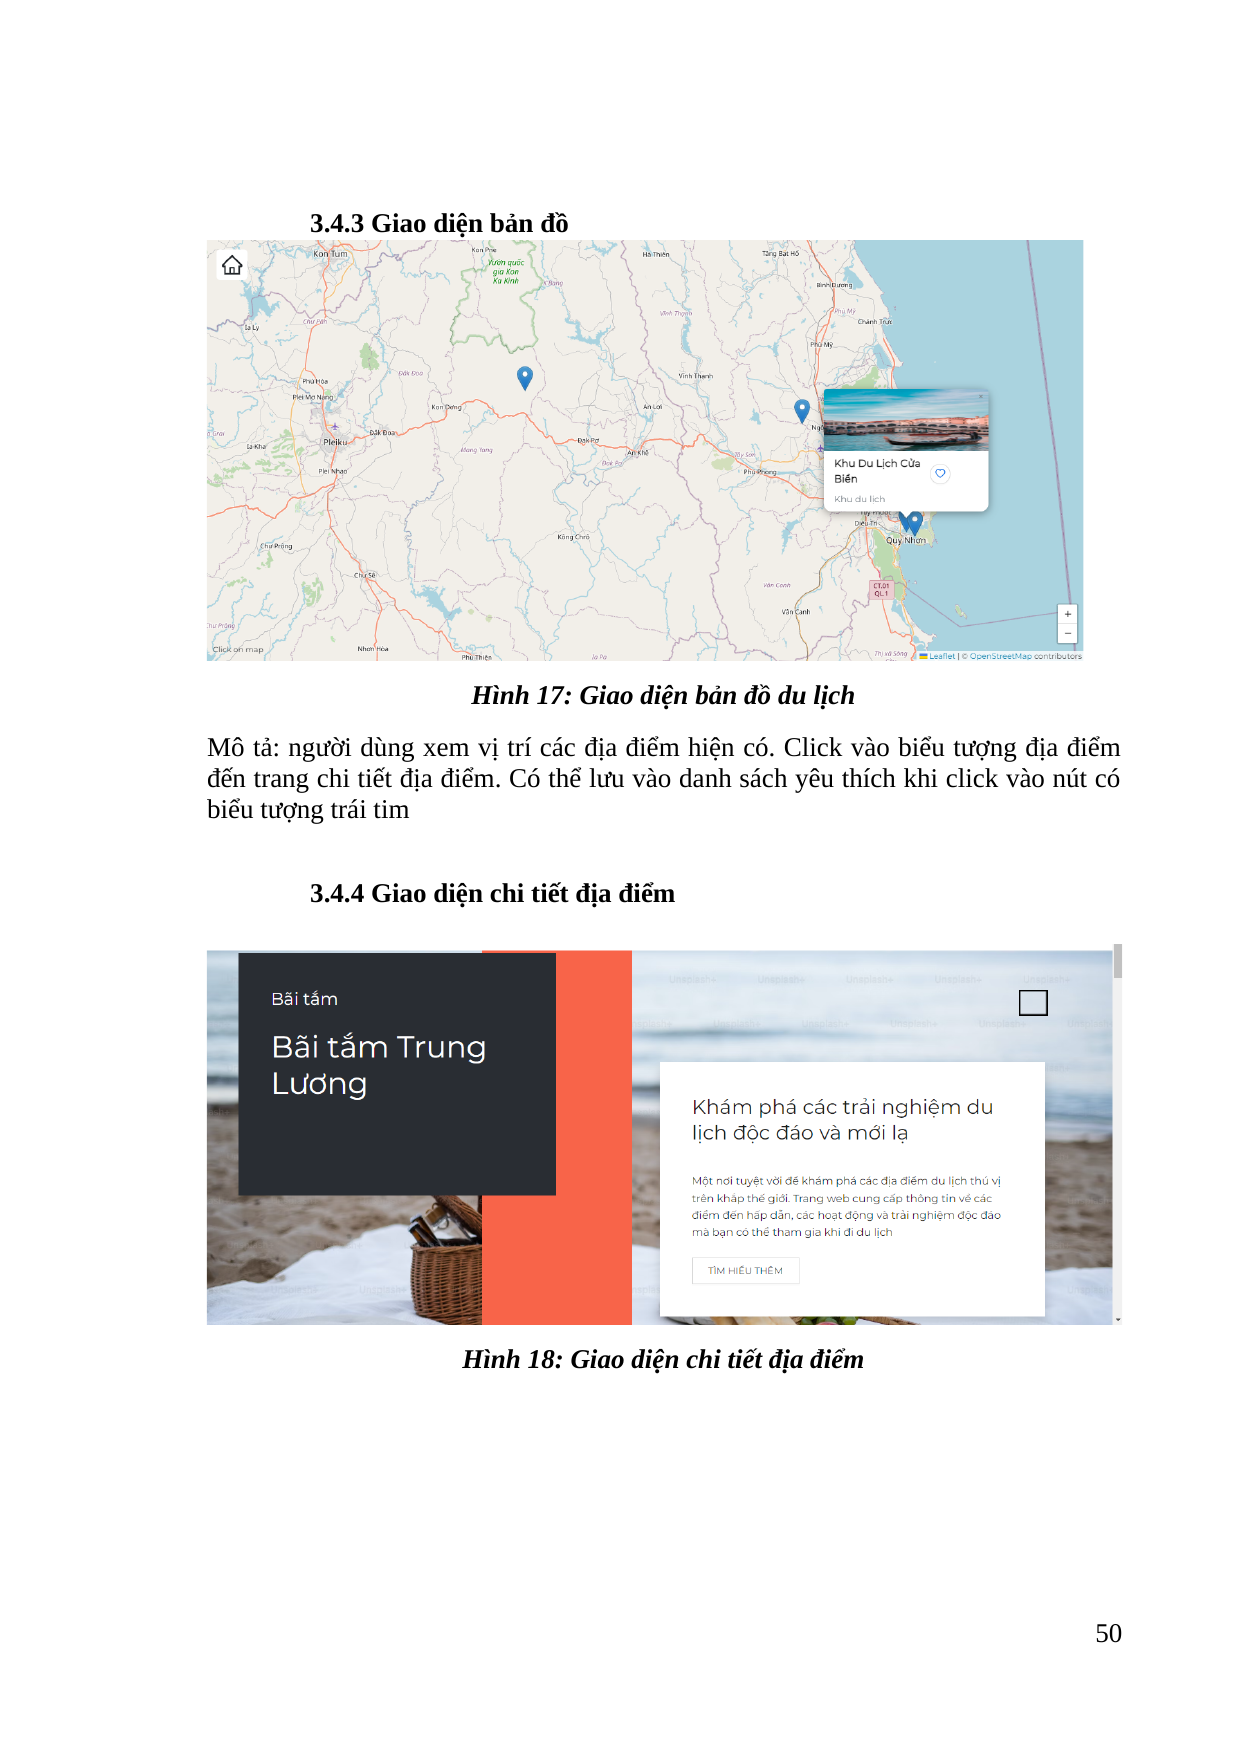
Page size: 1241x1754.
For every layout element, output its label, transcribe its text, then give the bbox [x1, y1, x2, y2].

text Mô tả: người dùng xem vị trí các địa điểm hiện có. Click vào biểu tượng địa điểm đến trang chi tiết địa điểm. Có thể lưu vào danh sách yêu thích khi click vào nút có biểu tượng trái tim [207, 731, 1122, 825]
subtitle 3.4.3 Giao diện bản đồ [310, 207, 1122, 238]
subtitle 3.4.4 Giao diện chi tiết địa điểm [310, 878, 1122, 909]
picture [206, 944, 1123, 1325]
picture [206, 240, 1084, 661]
